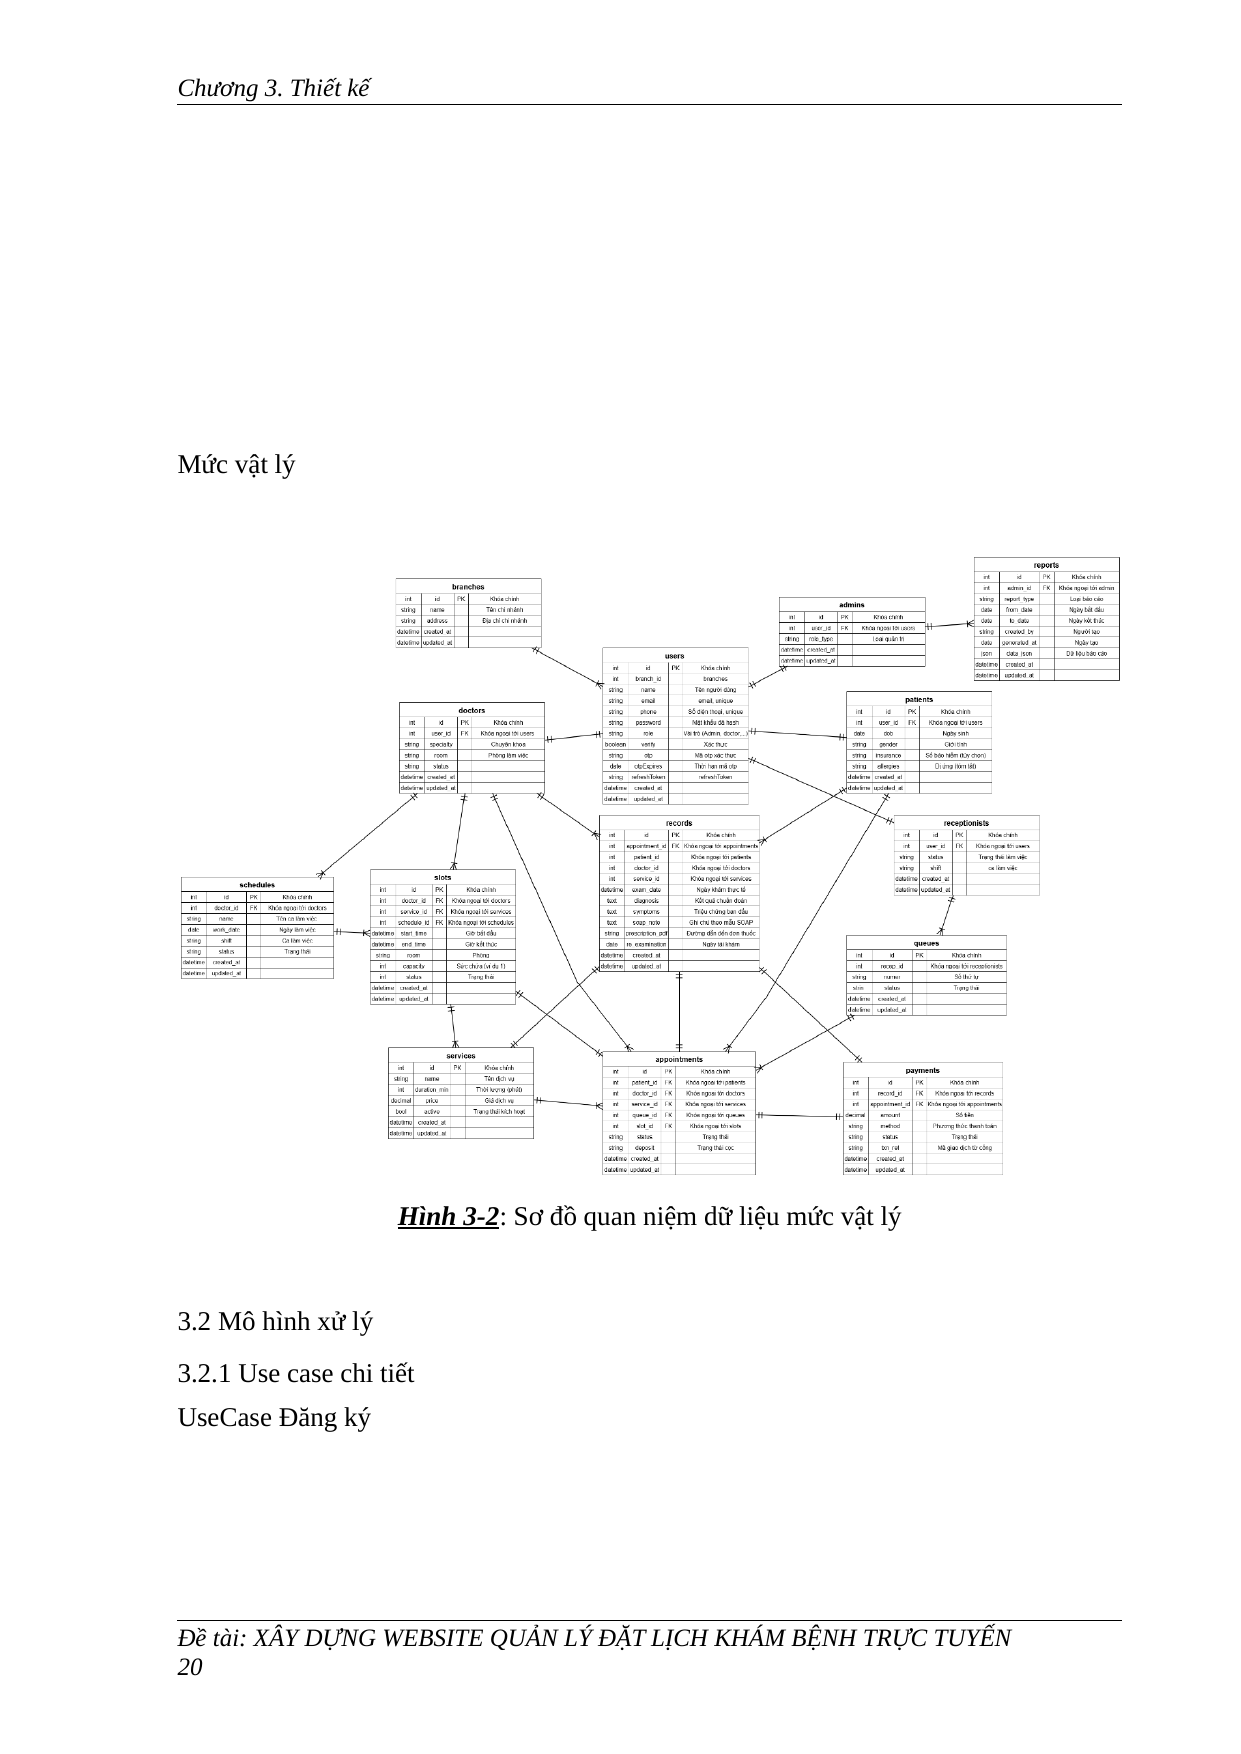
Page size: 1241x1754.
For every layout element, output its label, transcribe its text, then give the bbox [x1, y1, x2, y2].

text UseCase Đăng ký [177, 1401, 1122, 1432]
text Mức vật lý [177, 448, 1122, 480]
picture [177, 553, 1123, 1179]
subtitle 3.2 Mô hình xử lý [177, 1305, 1122, 1336]
subtitle 3.2.1 Use case chi tiết [177, 1357, 1122, 1388]
text Hình 3-2: Sơ đồ quan niệm dữ liệu mức vật lý [177, 1200, 1122, 1231]
